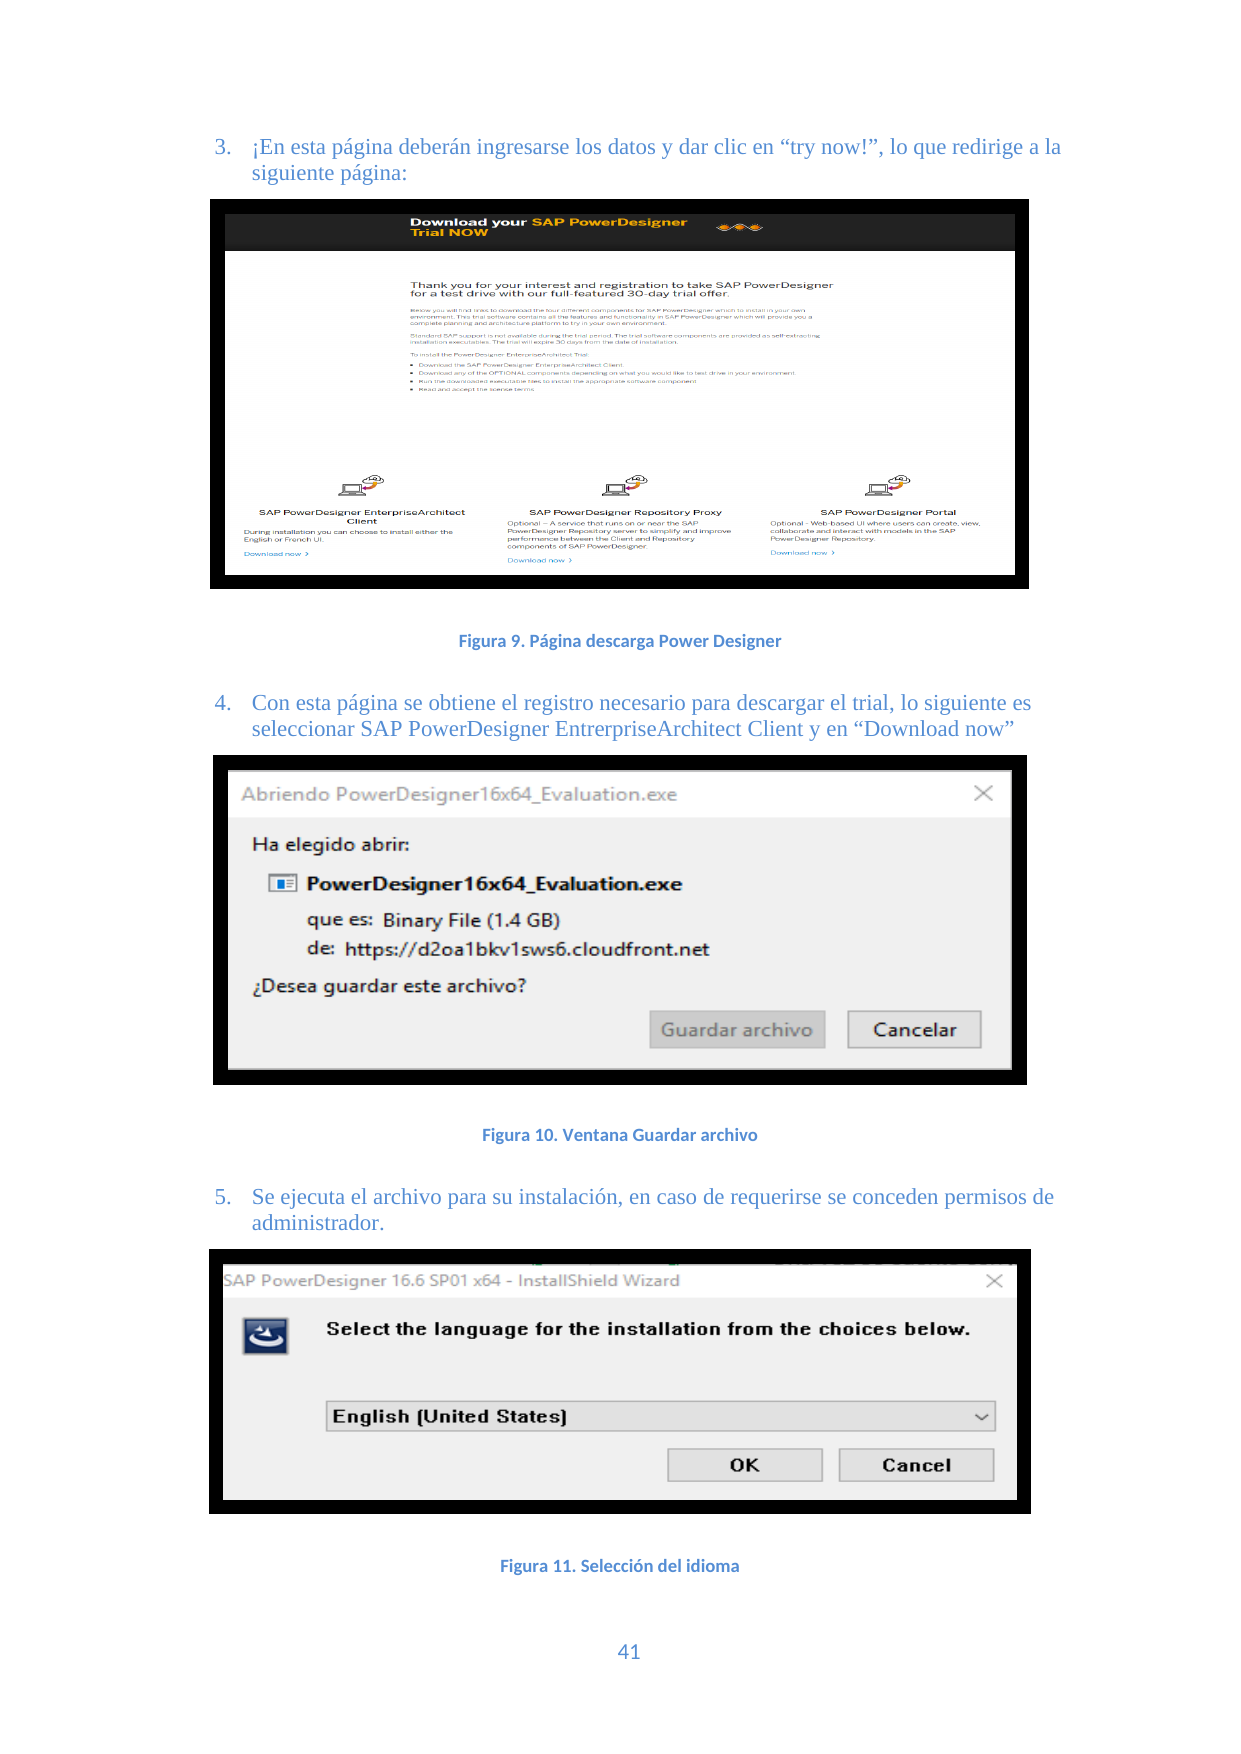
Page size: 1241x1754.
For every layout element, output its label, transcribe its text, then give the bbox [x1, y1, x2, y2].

text Figura 9. Página descarga Power Designer [177, 629, 1063, 652]
text Figura 11. Selección del idioma [177, 1554, 1063, 1577]
list ¡En esta página deberán ingresarse los datos y dar clic en “try now!”, lo que redirige a la siguiente página: [214, 133, 1063, 186]
picture [228, 770, 1012, 1070]
picture [223, 1264, 1017, 1500]
list Se ejecuta el archivo para su instalación, en caso de requerirse se conceden permisos de administrador. [214, 1183, 1063, 1236]
text Figura 10. Ventana Guardar archivo [177, 1123, 1063, 1146]
picture [225, 214, 1015, 575]
list Con esta página se obtiene el registro necesario para descargar el trial, lo siguiente es seleccionar SAP PowerDesigner EntrerpriseArchitect Client y en “Download now” [214, 689, 1063, 742]
